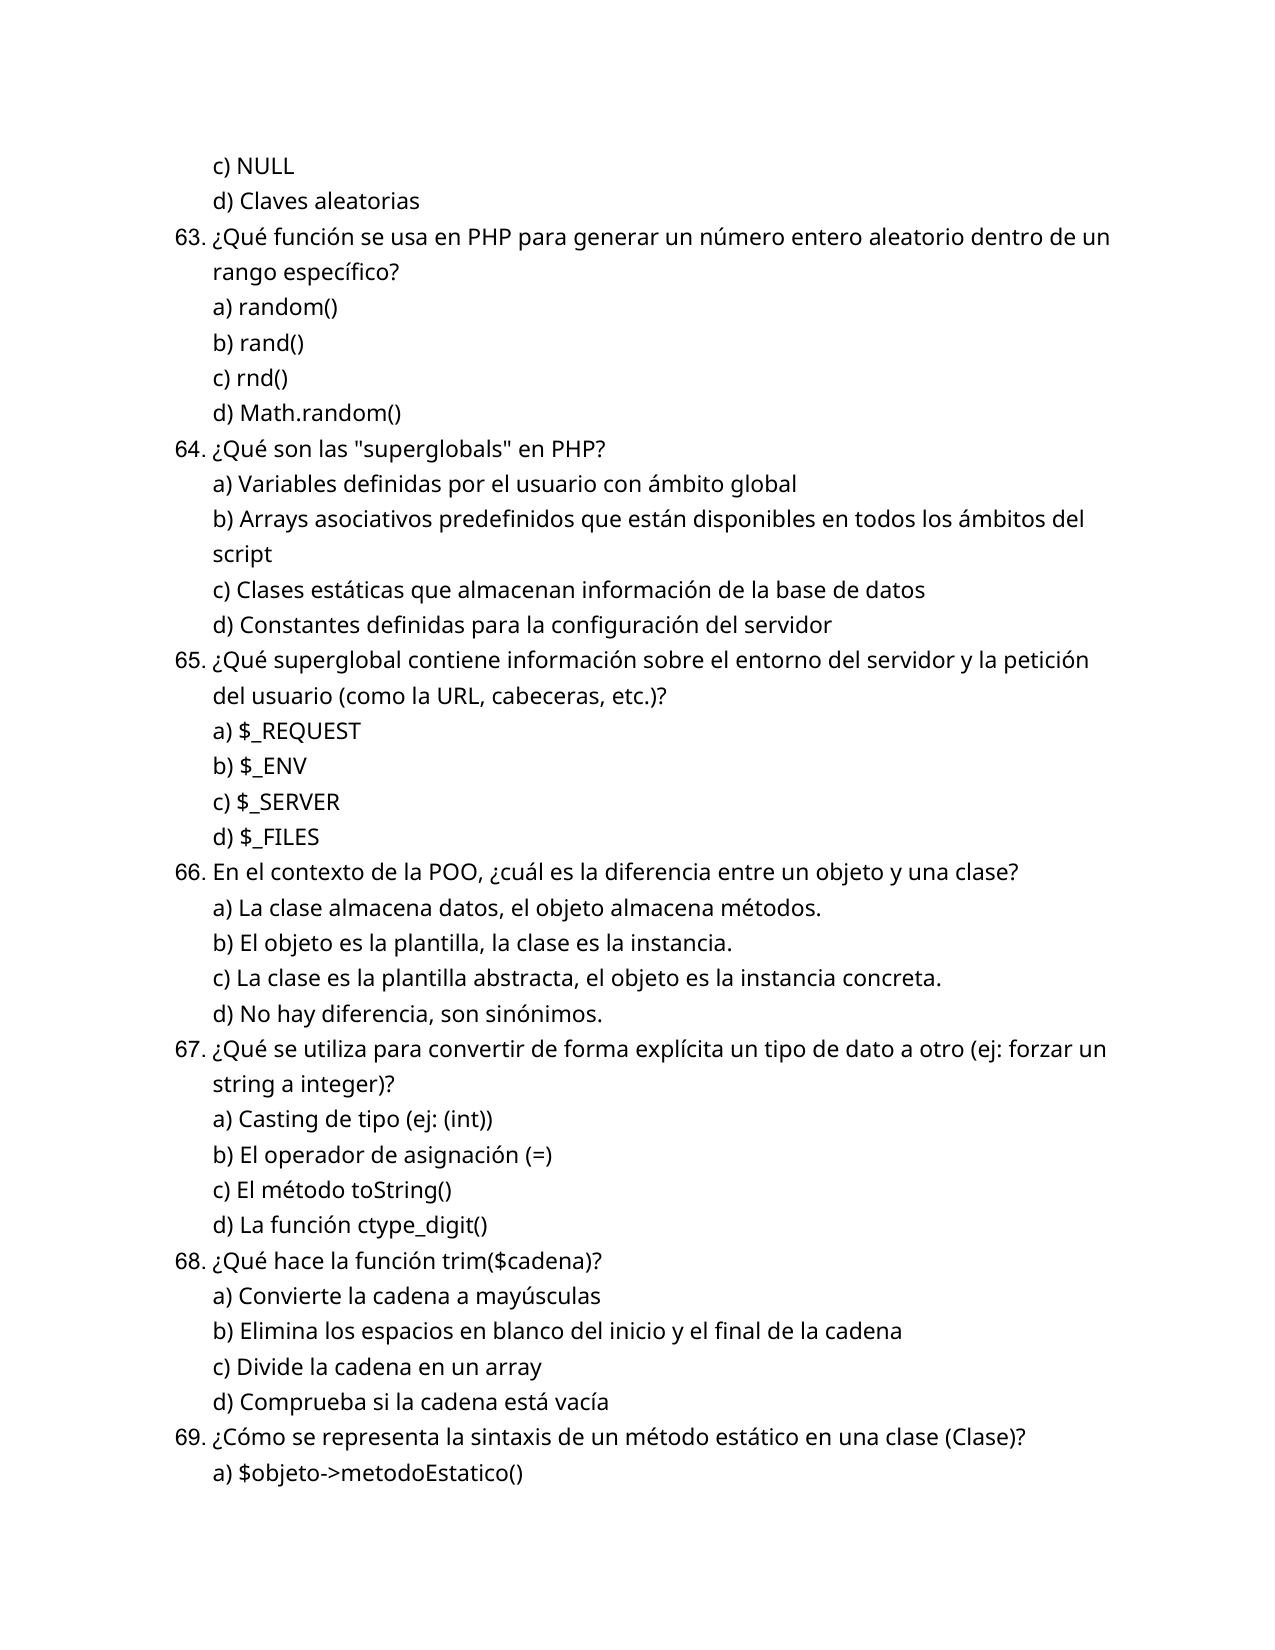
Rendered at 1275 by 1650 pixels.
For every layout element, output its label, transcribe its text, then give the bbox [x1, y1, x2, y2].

list ¿Qué se utiliza para convertir de forma explícita un tipo de dato a otro (ej: forzar un string a integer)? a) Casting de tipo (ej: (int)) b) El operador de asignación (=) c) El método toString() d) La función ctype_digit() [175, 1033, 1125, 1241]
list ¿Qué son las "superglobals" en PHP? a) Variables definidas por el usuario con ámbito global b) Arrays asociativos predefinidos que están disponibles en todos los ámbitos del script c) Clases estáticas que almacenan información de la base de datos d) Constantes definidas para la configuración del servidor [175, 432, 1125, 640]
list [175, 150, 1125, 217]
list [175, 1421, 1125, 1488]
list ¿Qué hace la función trim($cadena)? a) Convierte la cadena a mayúsculas b) Elimina los espacios en blanco del inicio y el final de la cadena c) Divide la cadena en un array d) Comprueba si la cadena está vacía [175, 1245, 1125, 1417]
list ¿Qué superglobal contiene información sobre el entorno del servidor y la petición del usuario (como la URL, cabeceras, etc.)? a) $_REQUEST b) $_ENV c) $_SERVER d) $_FILES [175, 644, 1125, 852]
list ¿Qué función se usa en PHP para generar un número entero aleatorio dentro de un rango específico? a) random() b) rand() c) rnd() d) Math.random() [175, 221, 1125, 428]
list En el contexto de la POO, ¿cuál es la diferencia entre un objeto y una clase? a) La clase almacena datos, el objeto almacena métodos. b) El objeto es la plantilla, la clase es la instancia. c) La clase es la plantilla abstracta, el objeto es la instancia concreta. d) No hay diferencia, son sinónimos. [175, 856, 1125, 1029]
